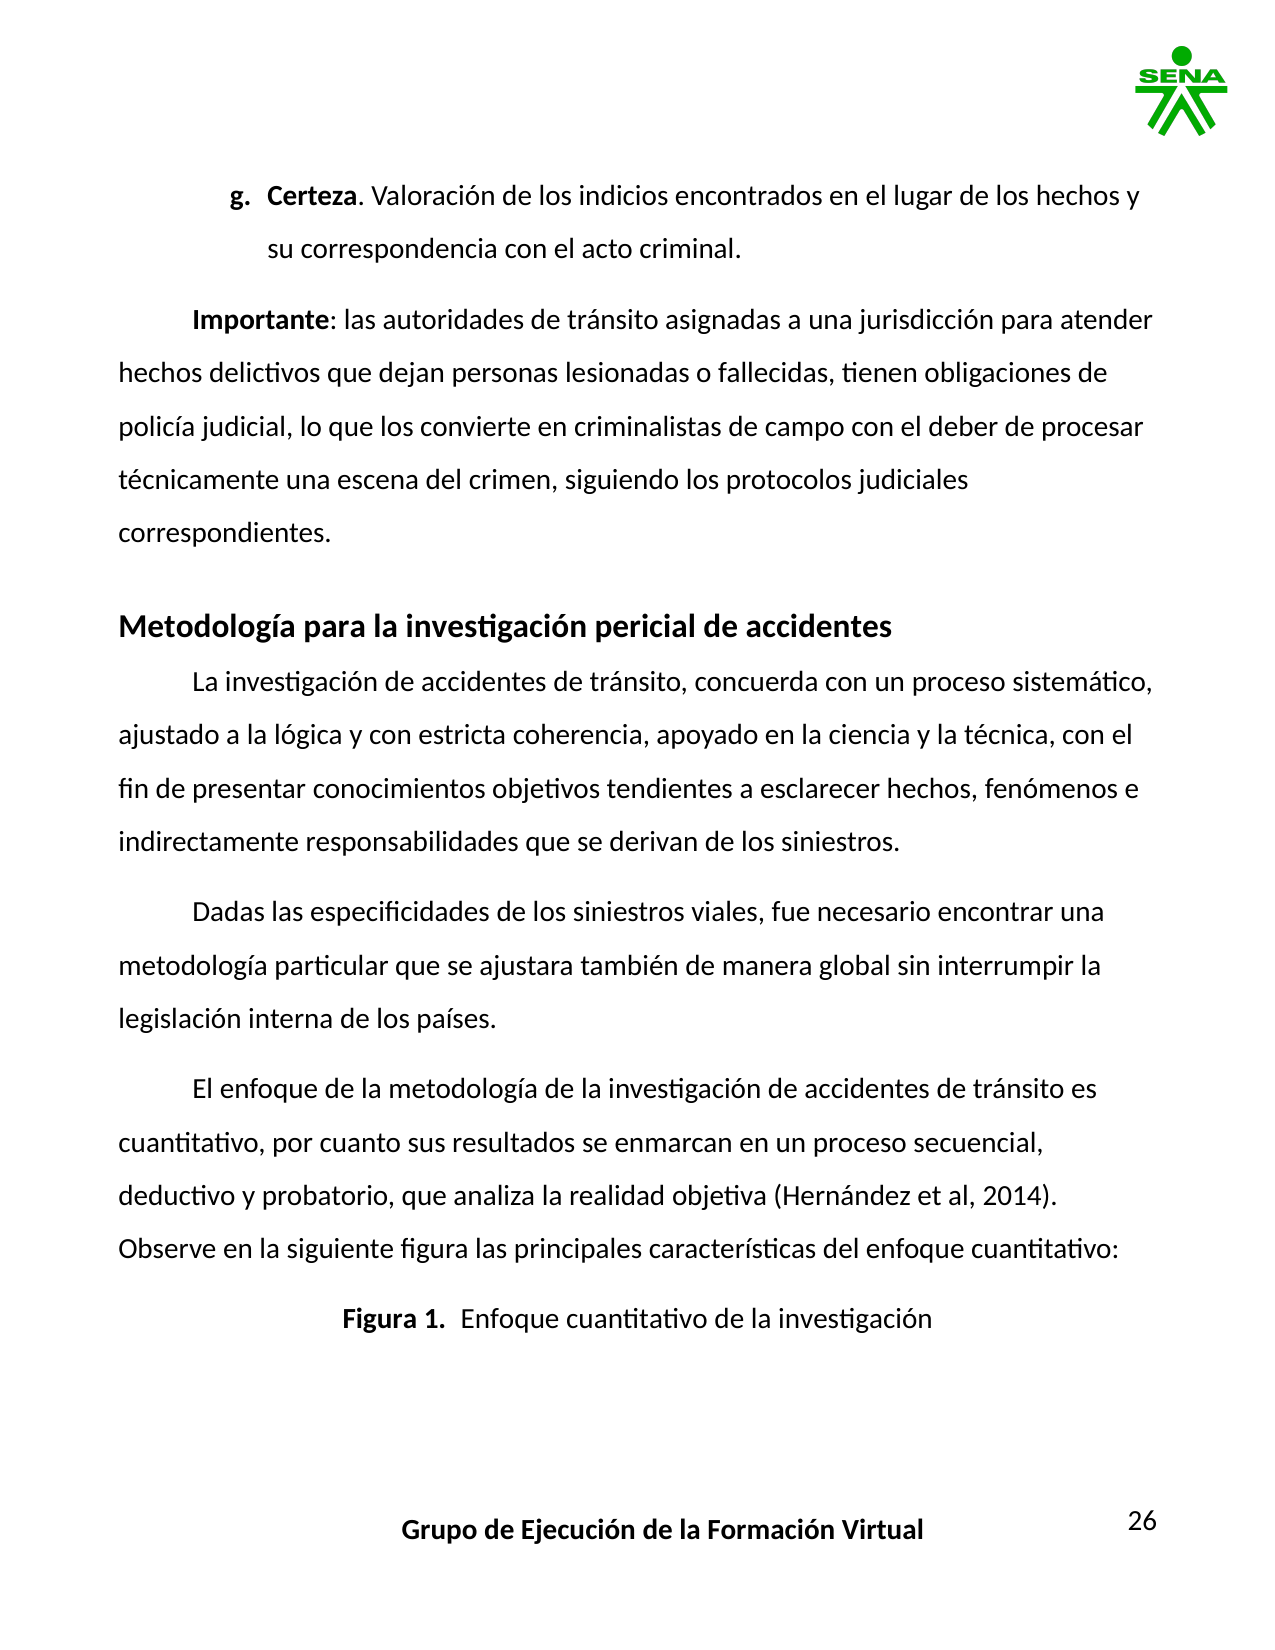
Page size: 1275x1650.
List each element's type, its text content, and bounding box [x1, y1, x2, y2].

text La investigación de accidentes de tránsito, concuerda con un proceso sistemático, ajustado a la lógica y con estricta coherencia, apoyado en la ciencia y la técnica, con el fin de presentar conocimientos objetivos tendientes a esclarecer hechos, fenómenos e indirectamente responsabilidades que se derivan de los siniestros. [118, 663, 1157, 859]
text El enfoque de la metodología de la investigación de accidentes de tránsito es cuantitativo, por cuanto sus resultados se enmarcan en un proceso secuencial, deductivo y probatorio, que analiza la realidad objetiva (Hernández et al, 2014). Observe en la siguiente figura las principales características del enfoque cuantitativo: [118, 1070, 1157, 1266]
text Importante: las autoridades de tránsito asignadas a una jurisdicción para atender hechos delictivos que dejan personas lesionadas o fallecidas, tienen obligaciones de policía judicial, lo que los convierte en criminalistas de campo con el deber de procesar técnicamente una escena del crimen, siguiendo los protocolos judiciales correspondientes. [118, 301, 1157, 550]
text Dadas las especificidades de los siniestros viales, fue necesario encontrar una metodología particular que se ajustara también de manera global sin interrumpir la legislación interna de los países. [118, 893, 1157, 1036]
subtitle Metodología para la investigación pericial de accidentes [118, 605, 1157, 646]
text Enfoque cuantitativo de la investigación [118, 1301, 1157, 1336]
list Certeza. Valoración de los indicios encontrados en el lugar de los hechos y su correspondencia con el acto criminal. [229, 177, 1157, 266]
picture [1135, 46, 1228, 136]
